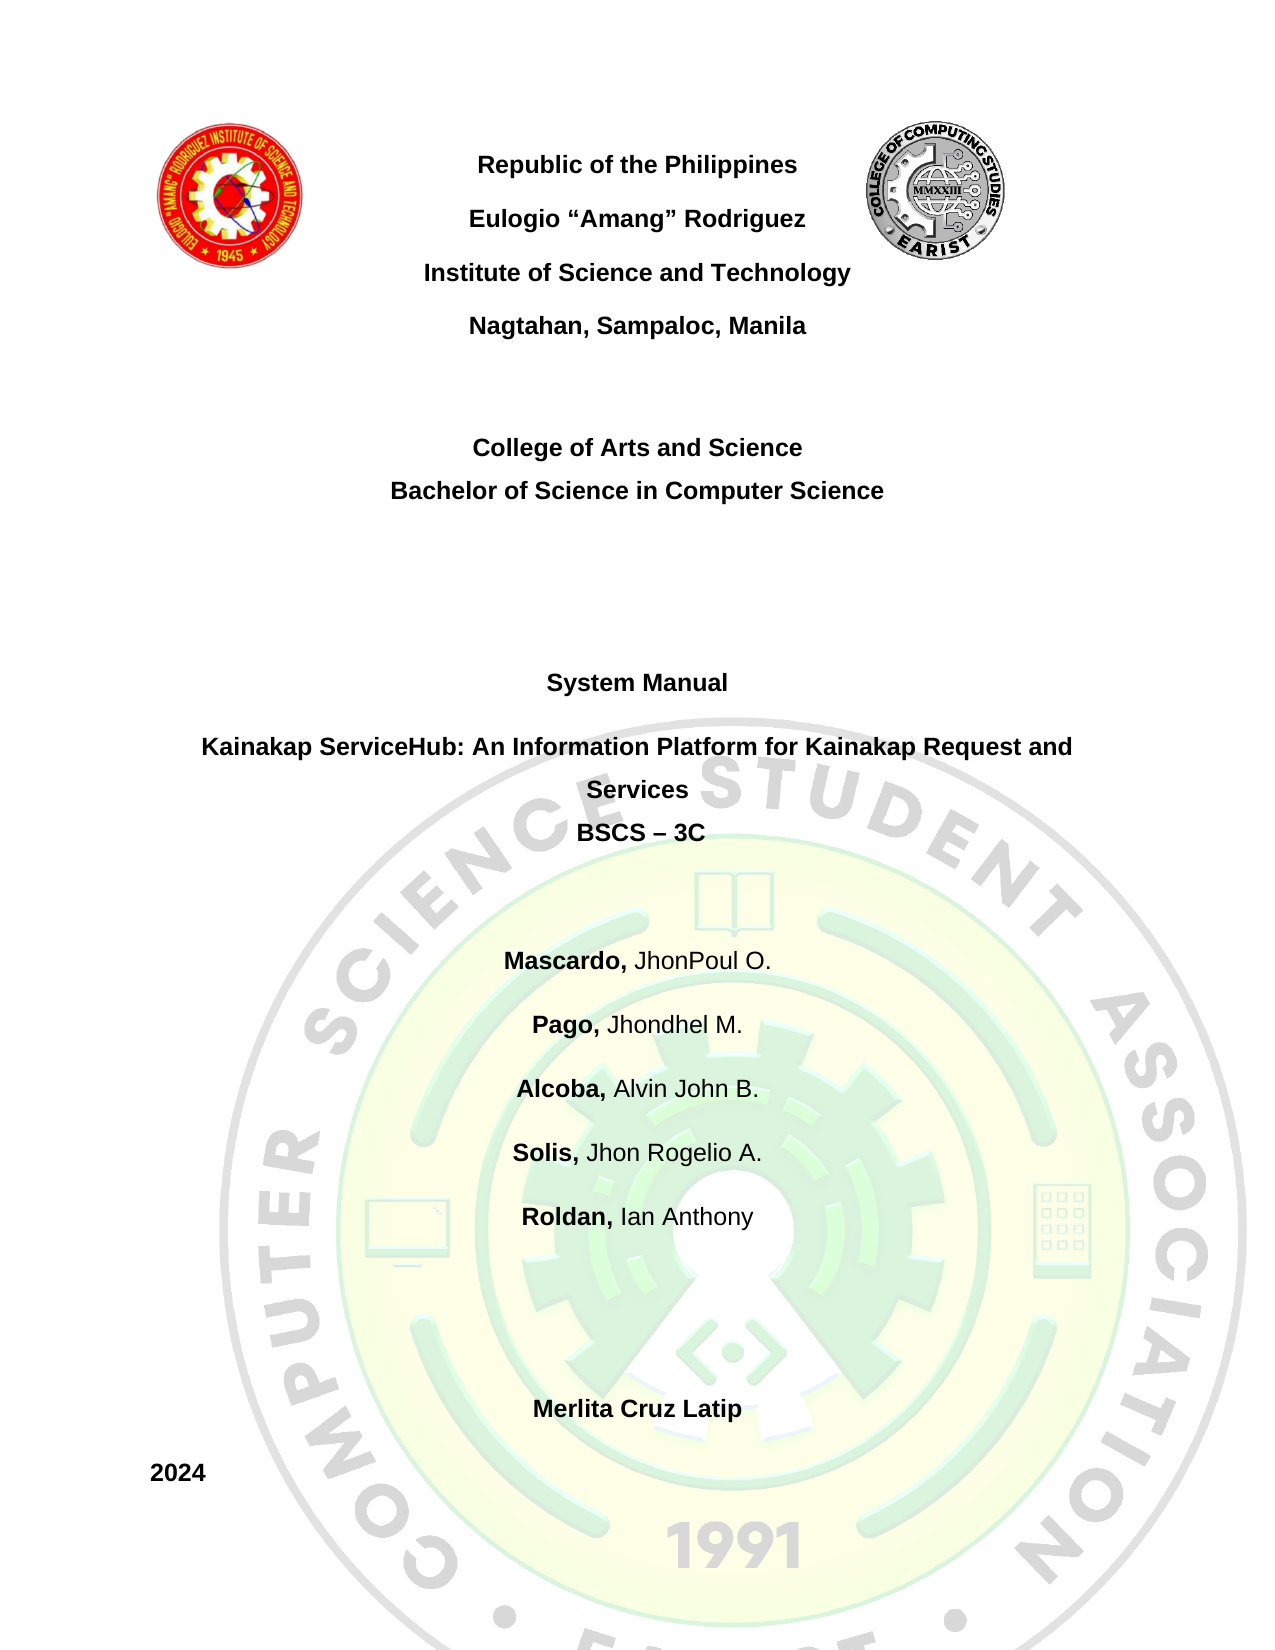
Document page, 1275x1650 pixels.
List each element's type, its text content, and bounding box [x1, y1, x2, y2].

picture [861, 117, 1009, 150]
text Pago, Jhondhel M. [150, 1010, 1125, 1039]
picture [861, 232, 1009, 257]
text College of Arts and Science Bachelor of Science in Computer Science [150, 433, 1125, 505]
picture [154, 232, 305, 257]
picture [154, 179, 305, 204]
text Republic of the Philippines [150, 150, 1125, 179]
text Kainakap ServiceHub: An Information Platform for Kainakap Request and Services BSCS – 3C [150, 732, 1125, 847]
text Institute of Science and Technology [150, 257, 1125, 286]
text System Manual [150, 668, 1125, 697]
text 2024 [150, 1458, 1125, 1487]
text Mascardo, JhonPoul O. [150, 946, 1125, 975]
text Roldan, Ian Anthony [150, 1202, 1125, 1231]
picture [861, 179, 1009, 204]
text Eulogio “Amang” Rodriguez [150, 204, 1125, 232]
text Nagtahan, Sampaloc, Manila [150, 311, 1125, 340]
picture [154, 120, 305, 150]
text Merlita Cruz Latip [150, 1394, 1125, 1423]
text Alcoba, Alvin John B. [150, 1074, 1125, 1103]
text Solis, Jhon Rogelio A. [150, 1138, 1125, 1167]
